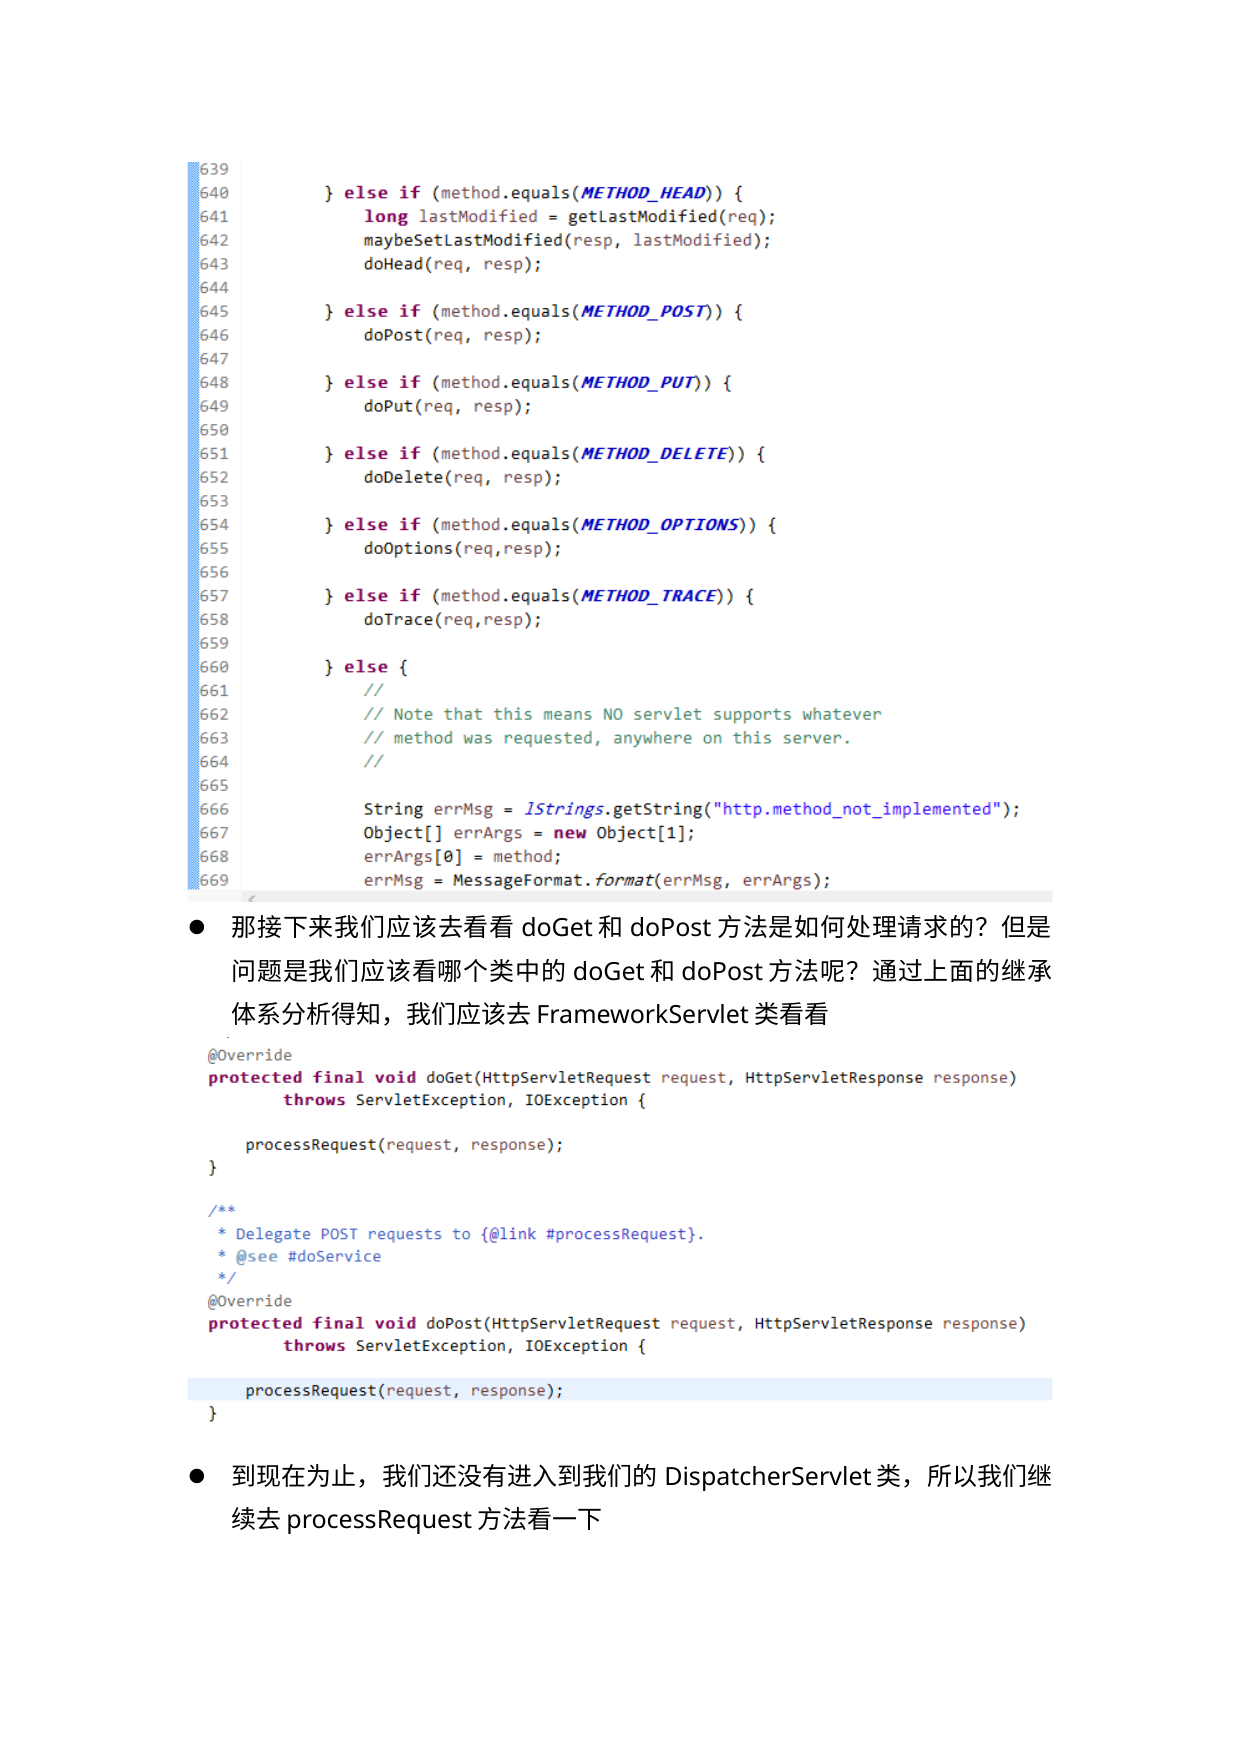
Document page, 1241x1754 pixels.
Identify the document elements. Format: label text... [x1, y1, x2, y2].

list 到现在为止，我们还没有进入到我们的DispatcherServlet类，所以我们继续去processRequest方法看一下 [187, 1457, 1053, 1536]
list 那接下来我们应该去看看doGet和doPost方法是如何处理请求的？但是问题是我们应该看哪个类中的doGet和doPost方法呢？通过上面的继承体系分析得知，我们应该去FrameworkServlet类看看 [187, 907, 1053, 1031]
picture [187, 162, 1053, 902]
picture [187, 1037, 1053, 1451]
